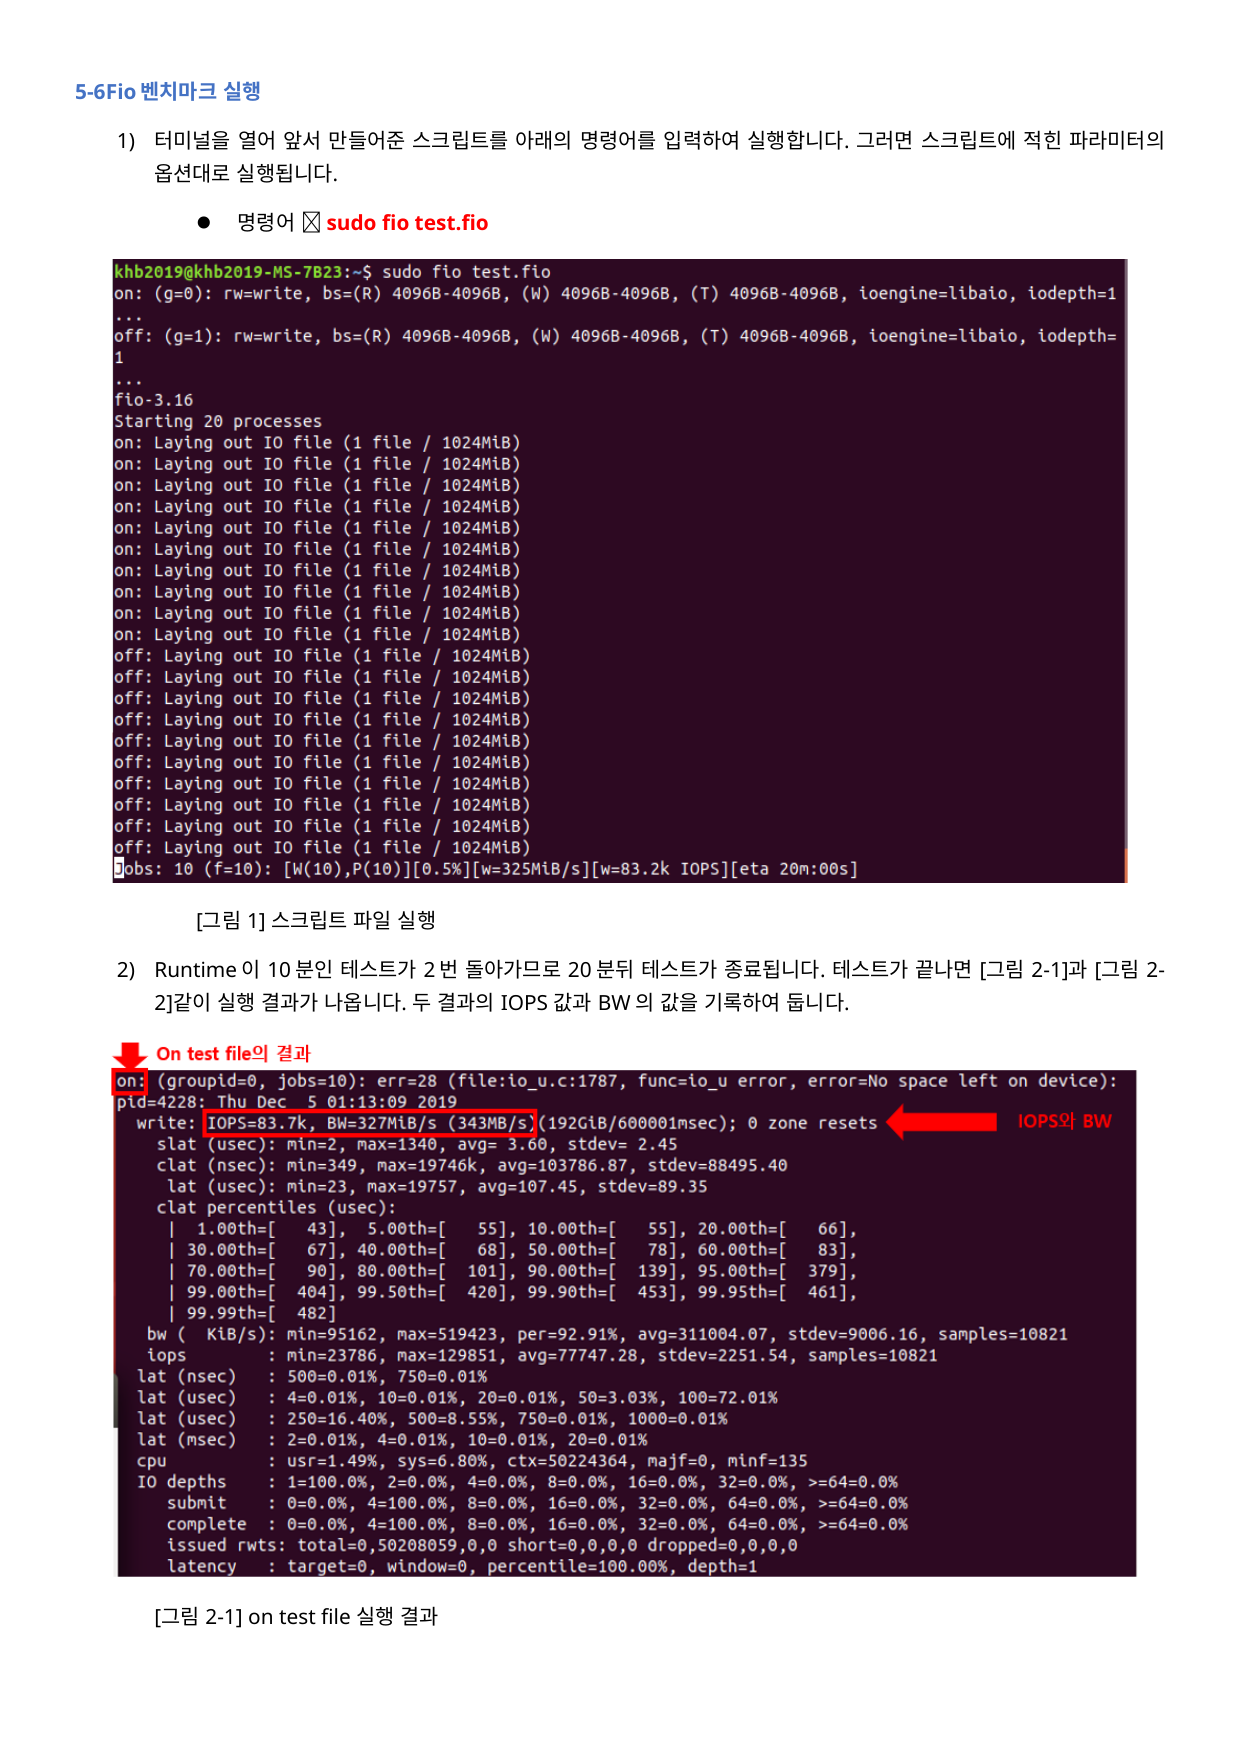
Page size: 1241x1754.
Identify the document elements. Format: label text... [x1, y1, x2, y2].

subtitle Fio벤치마크 실행 [75, 75, 1165, 105]
list 터미널을 열어 앞서 만들어준 스크립트를 아래의 명령어를 입력하여 실행합니다. 그러면 스크립트에 적힌 파라미터의 옵션대로 실행됩니다. [117, 124, 1165, 187]
list Runtime이 10분인 테스트가 2번 돌아가므로 20분뒤 테스트가 종료됩니다. 테스트가 끝나면 [그림 2-1]과 [그림 2-2]같이 실행 결과가 나옵니다. 두 결과의 IOPS 값과 BW의 값을 기록하여 둡니다. [117, 954, 1165, 1017]
picture [112, 259, 1128, 883]
picture [102, 1037, 1138, 1579]
list 명령어 sudo fio test.fio [196, 206, 1165, 237]
